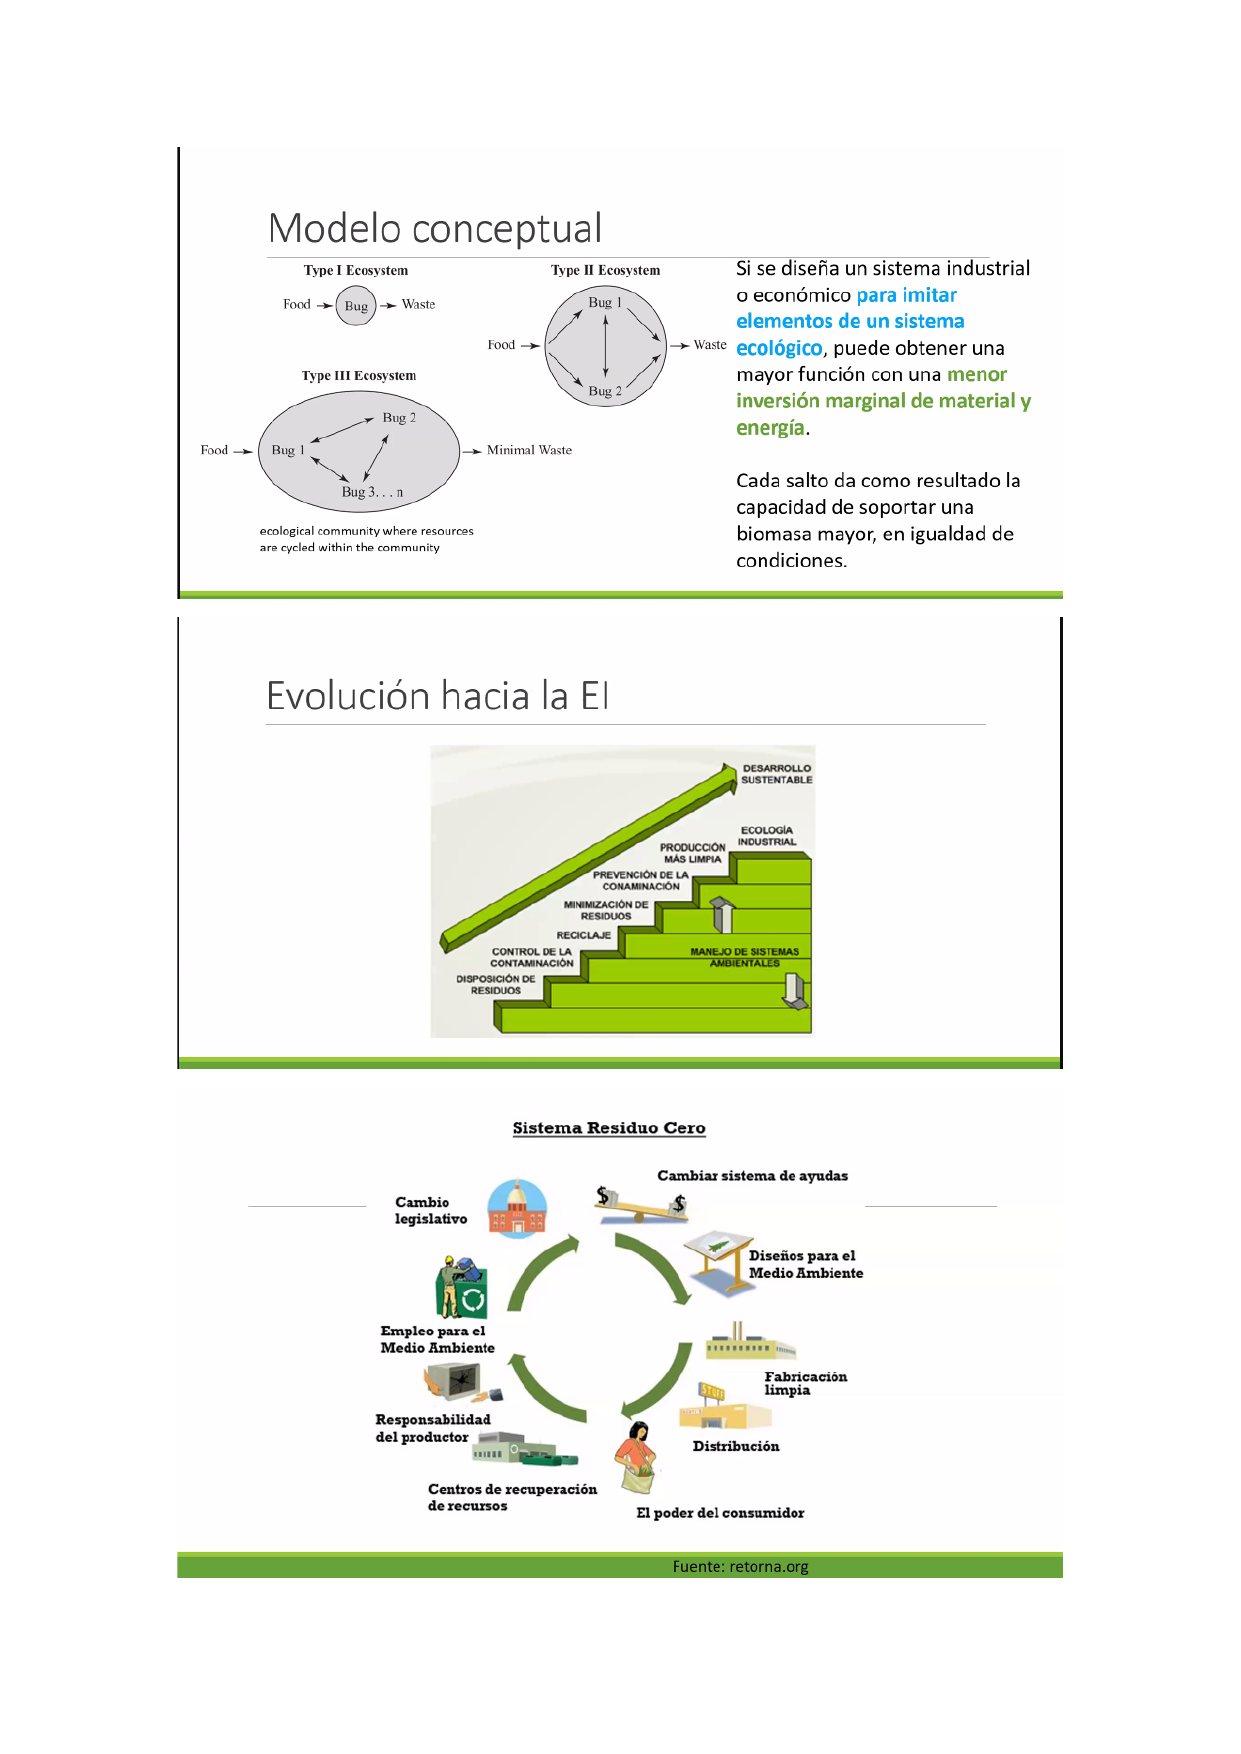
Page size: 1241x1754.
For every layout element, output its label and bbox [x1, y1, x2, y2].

picture [177, 617, 1063, 1069]
picture [177, 147, 1063, 599]
picture [177, 1087, 1063, 1578]
